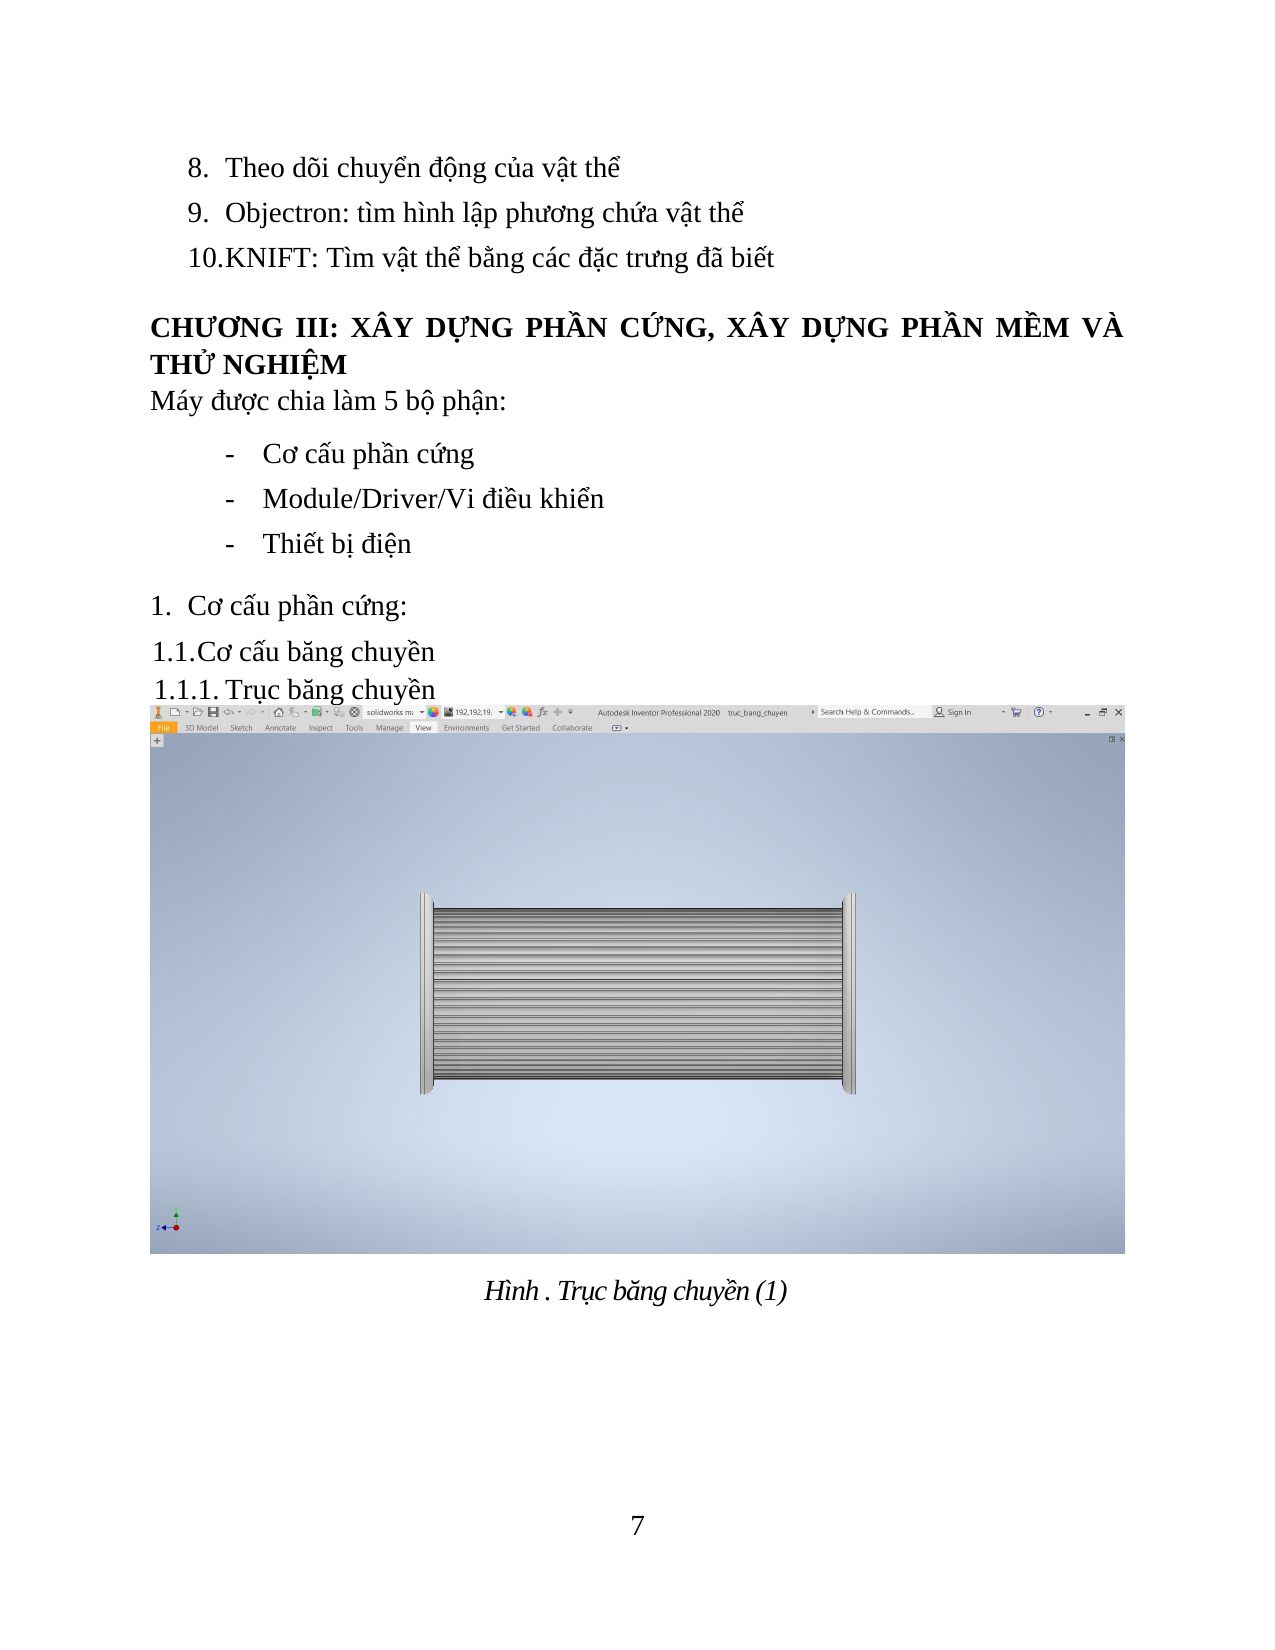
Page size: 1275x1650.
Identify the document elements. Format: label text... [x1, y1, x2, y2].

list Theo dõi chuyển động của vật thể [187, 150, 1125, 183]
text Máy được chia làm 5 bộ phận: [150, 383, 1125, 416]
list KNIFT: Tìm vật thể bằng các đặc trưng đã biết [187, 240, 1125, 274]
subtitle Cơ cấu phần cứng: [150, 588, 1125, 622]
list Objectron: tìm hình lập phương chứa vật thể [187, 195, 1125, 229]
list Cơ cấu phần cứng [225, 436, 1125, 469]
picture [150, 705, 1125, 1254]
subtitle Trục băng chuyền [154, 672, 1125, 705]
list Thiết bị điện [225, 526, 1125, 560]
title Hình . Trục băng chuyền (1) [150, 1273, 1125, 1306]
list Module/Driver/Vi điều khiển [225, 481, 1125, 514]
subtitle Cơ cấu băng chuyền [152, 634, 1125, 668]
subtitle CHƯƠNG III: xây dựng phần cứng, xây dựng phần mềm và thử nghiệm [150, 311, 1125, 380]
